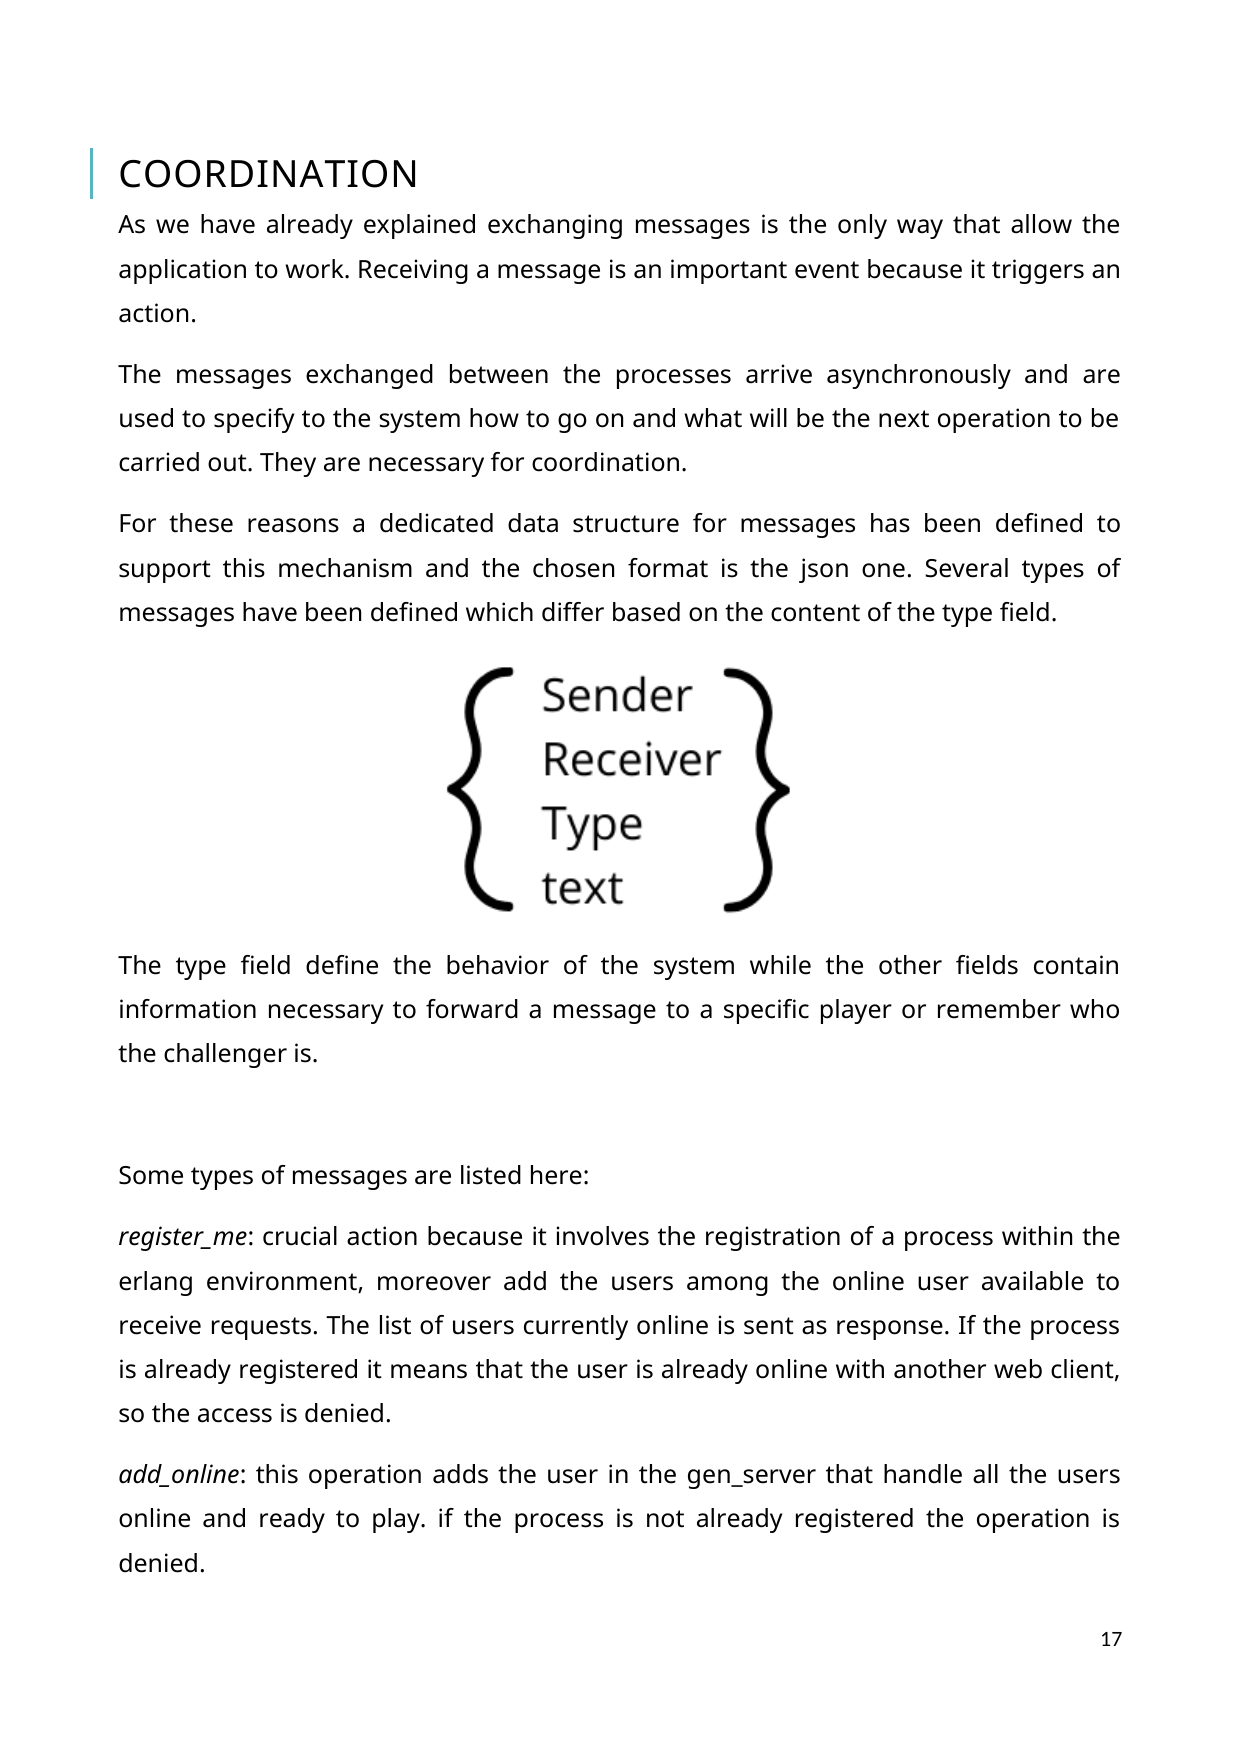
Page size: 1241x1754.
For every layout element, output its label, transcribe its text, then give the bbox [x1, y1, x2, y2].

text For these reasons a dedicated data structure for messages has been defined to support this mechanism and the chosen format is the json one. Several types of messages have been defined which differ based on the content of the type field. [118, 506, 1122, 628]
text Some types of messages are listed here: [118, 1158, 1122, 1192]
text add_online: this operation adds the user in the gen_server that handle all the users online and ready to play. if the process is not already registered the operation is denied. [118, 1457, 1122, 1579]
subtitle Coordination [118, 148, 1122, 199]
picture [442, 655, 798, 923]
text The messages exchanged between the processes arrive asynchronously and are used to specify to the system how to go on and what will be the next operation to be carried out. They are necessary for coordination. [118, 356, 1122, 479]
text The type field define the behavior of the system while the other fields contain information necessary to forward a message to a specific player or remember who the challenger is. [118, 947, 1122, 1070]
text As we have already explained exchanging messages is the only way that allow the application to work. Receiving a message is an important event because it triggers an action. [118, 207, 1122, 329]
text register_me: crucial action because it involves the registration of a process within the erlang environment, moreover add the users among the online user available to receive requests. The list of users currently online is sent as response. If the process is already registered it means that the user is already online with another web client, so the access is denied. [118, 1219, 1122, 1430]
